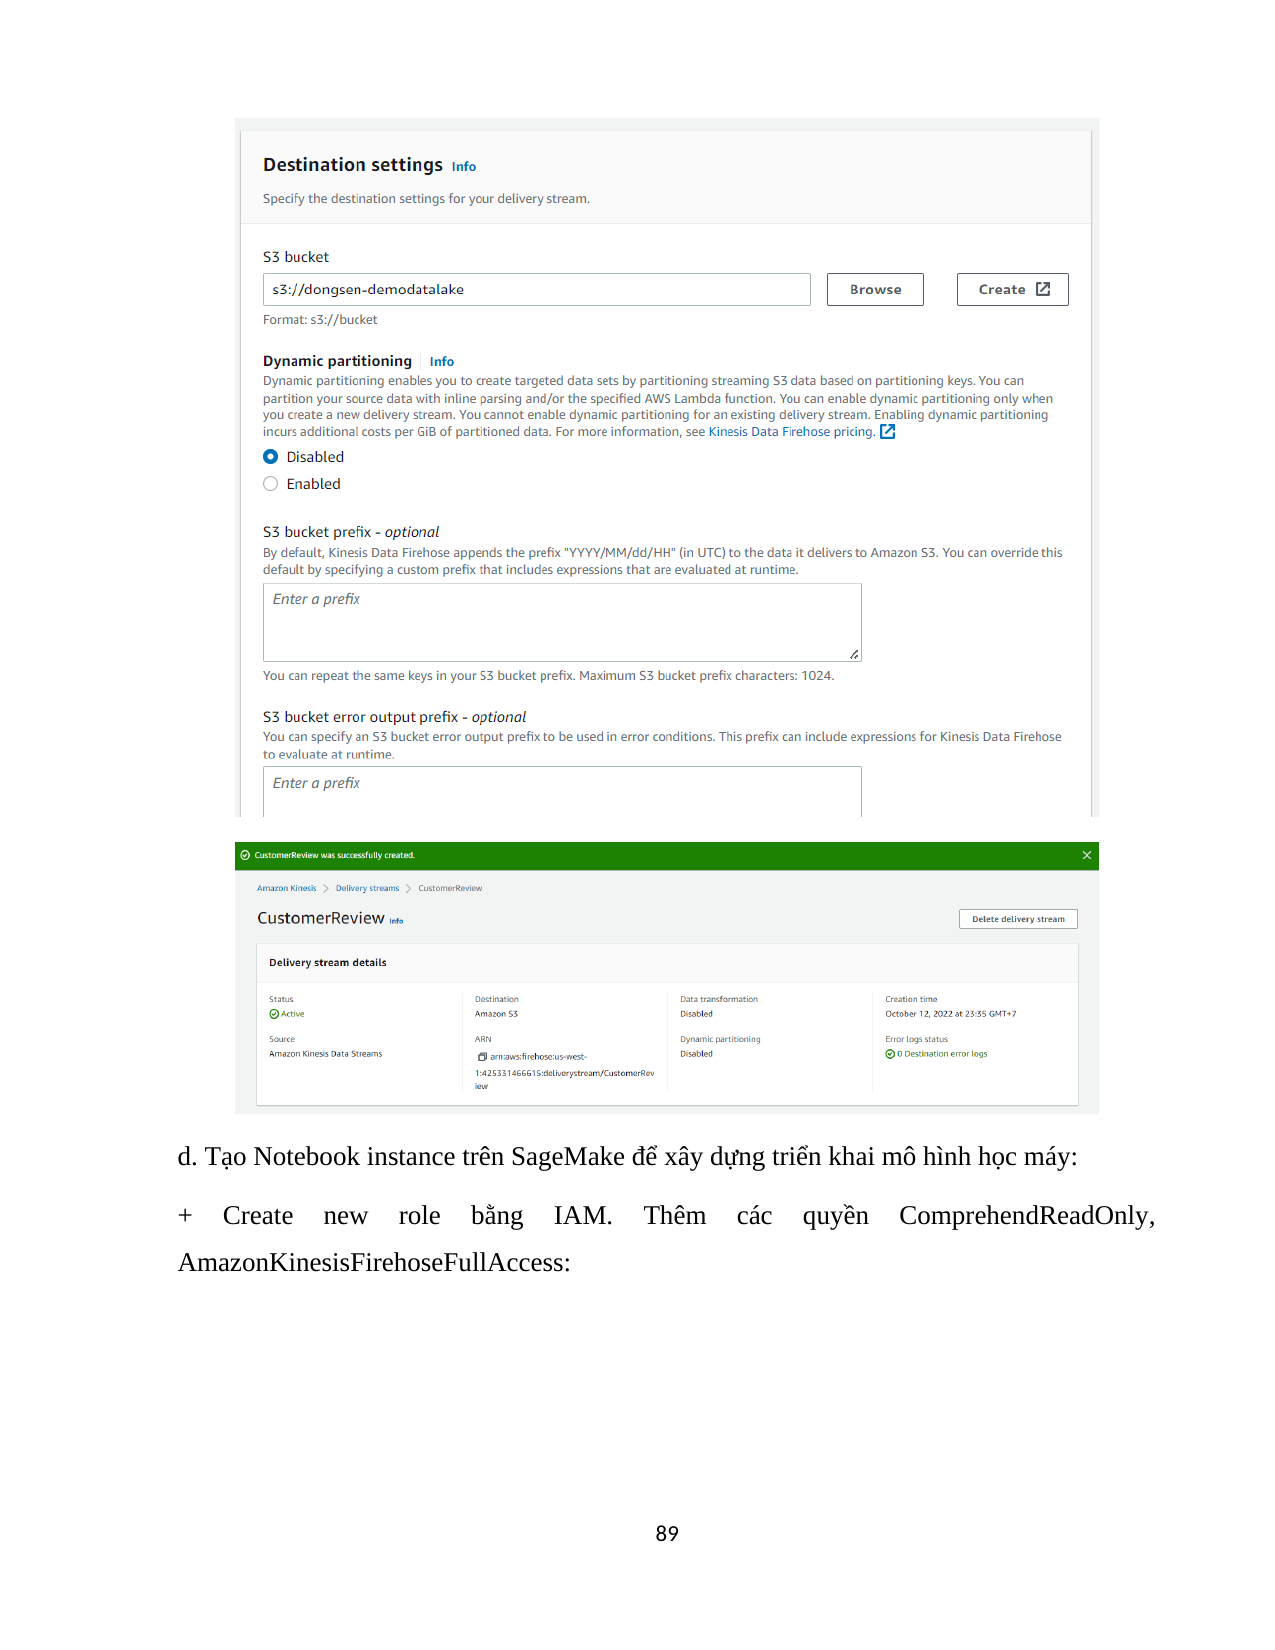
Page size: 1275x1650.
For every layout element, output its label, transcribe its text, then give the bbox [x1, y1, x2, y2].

list Tạo Notebook instance trên SageMake để xây dựng triển khai mô hình học máy: [177, 1140, 1157, 1171]
picture [235, 842, 1099, 1114]
text + Create new role bằng IAM. Thêm các quyền ComprehendReadOnly, AmazonKinesisFirehoseFullAccess: [177, 1199, 1157, 1277]
picture [234, 118, 1100, 817]
